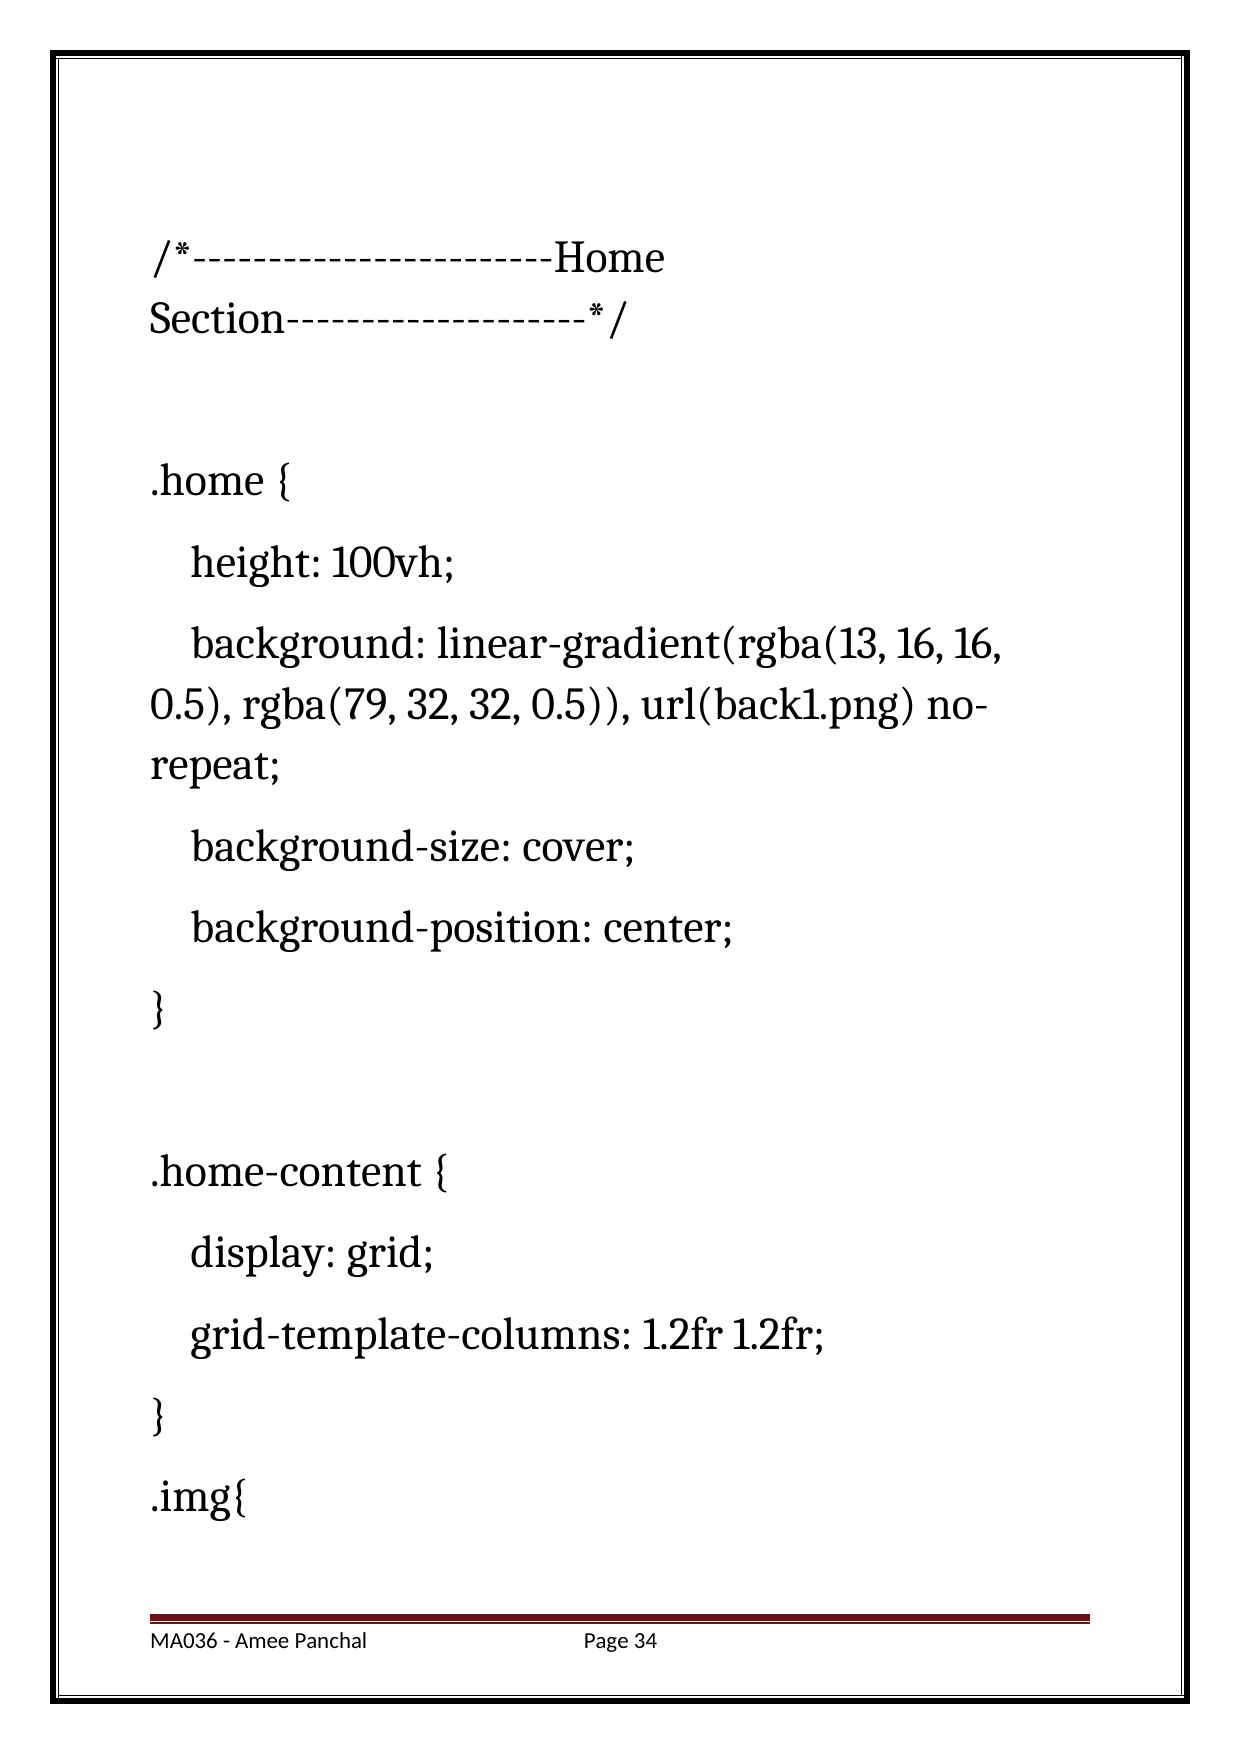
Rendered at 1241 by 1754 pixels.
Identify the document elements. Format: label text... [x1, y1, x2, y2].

text /*------------------------Home Section--------------------*/ [150, 231, 1090, 344]
text } [150, 1389, 1090, 1442]
text display: grid; [150, 1226, 1090, 1279]
text .home-content { [150, 1145, 1090, 1198]
text .home { [150, 454, 1090, 507]
text height: 100vh; [150, 536, 1090, 589]
text background: linear-gradient(rgba(13, 16, 16, 0.5), rgba(79, 32, 32, 0.5)), url(back1.png) no-repeat; [150, 617, 1090, 791]
text background-size: cover; [150, 820, 1090, 872]
text background-position: center; [150, 901, 1090, 954]
text .img{ [150, 1471, 1090, 1523]
text } [150, 982, 1090, 1035]
text grid-template-columns: 1.2fr 1.2fr; [150, 1308, 1090, 1361]
